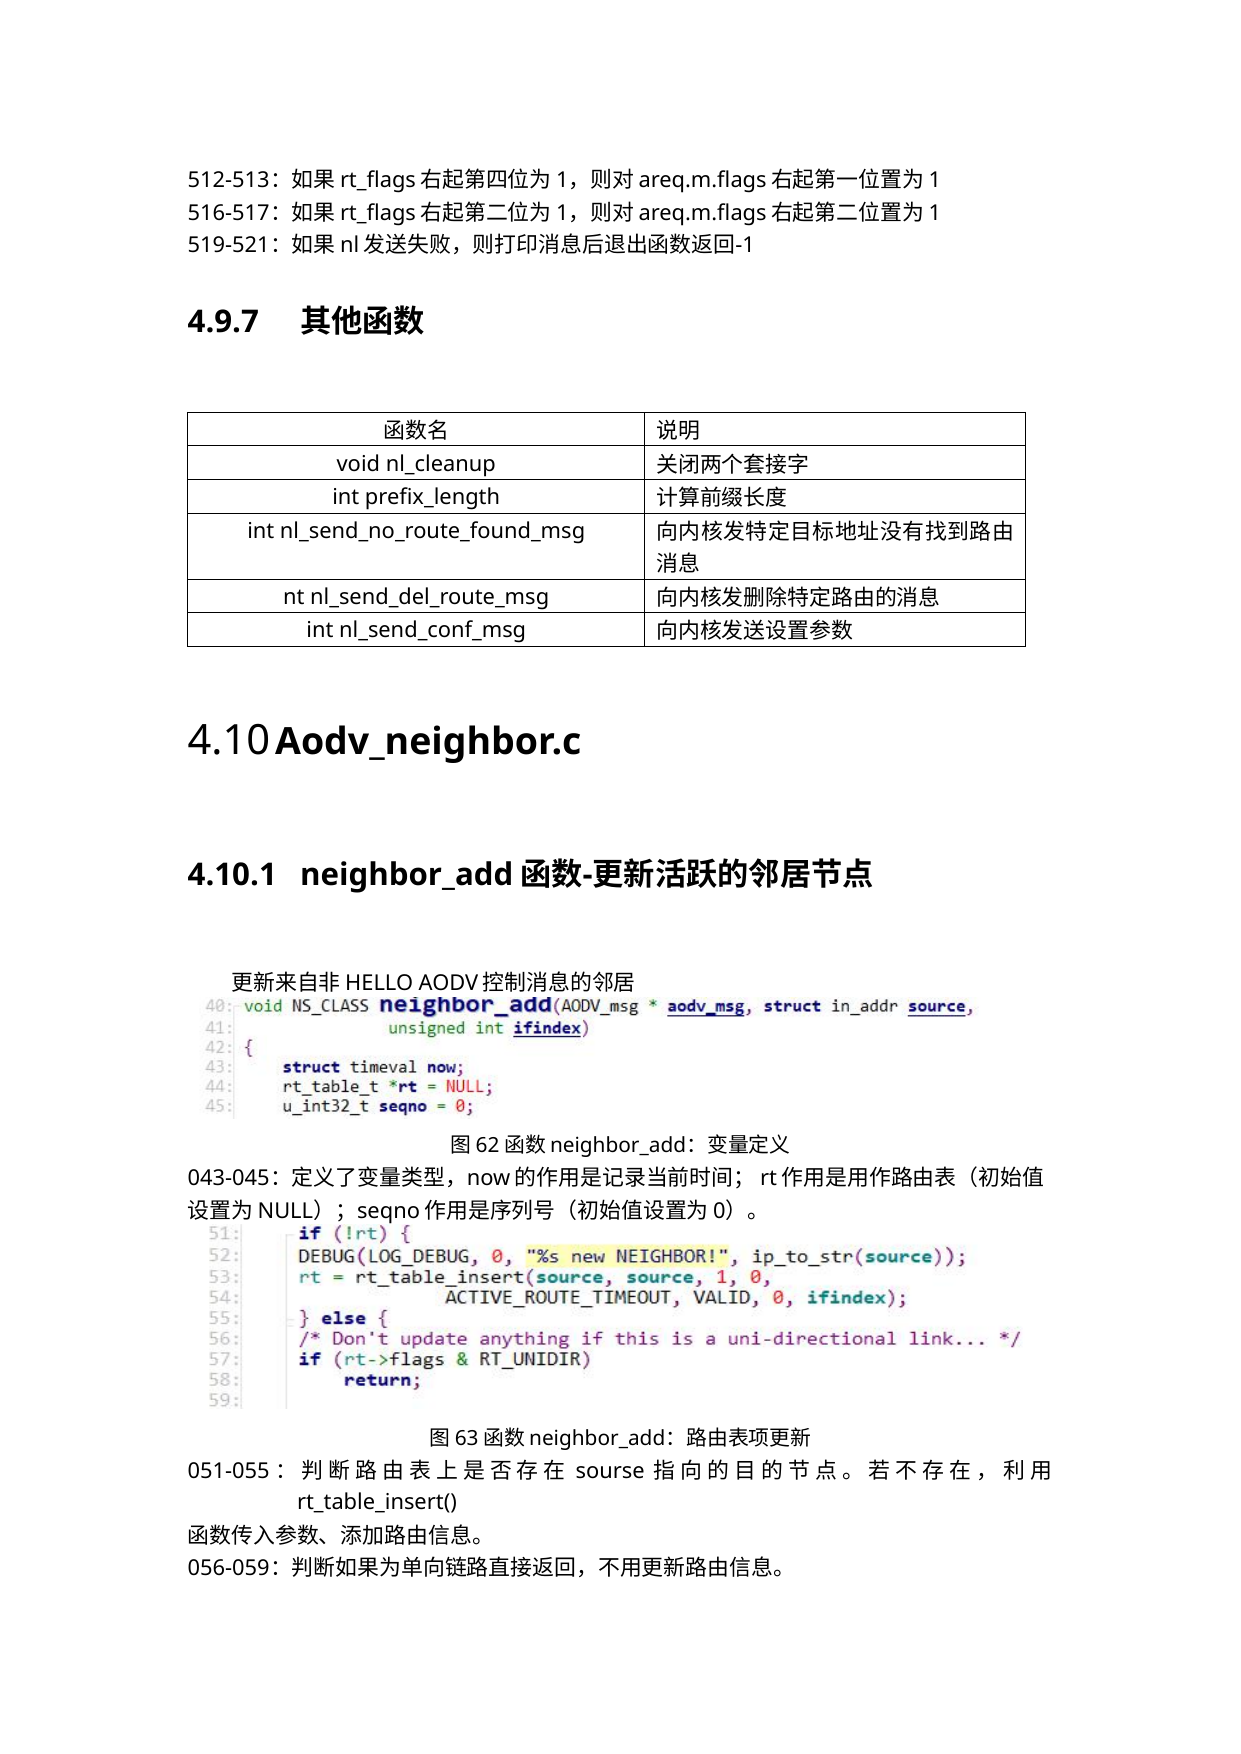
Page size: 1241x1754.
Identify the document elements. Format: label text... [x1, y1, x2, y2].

text 函数传入参数、添加路由信息。 [187, 1517, 1053, 1550]
text 图 62 函数neighbor_add：变量定义 [187, 1127, 1053, 1160]
table_cell 向内核发删除特定路由的消息 [645, 580, 1025, 612]
table_cell int nl_send_no_route_found_msg [188, 514, 644, 578]
text 051-055：判断路由表上是否存在sourse指向的目的节点。若不存在，利用rt_table_insert() [187, 1452, 1053, 1517]
table_cell 向内核发送设置参数 [645, 613, 1025, 646]
text 设置为NULL）；seqno作用是序列号（初始值设置为0）。 [187, 1192, 1053, 1224]
subtitle Aodv_neighbor.c [187, 706, 1053, 771]
picture [190, 997, 1050, 1119]
table_header 说明 [645, 413, 1025, 445]
table_cell int nl_send_conf_msg [188, 613, 644, 646]
subtitle neighbor_add函数-更新活跃的邻居节点 [187, 839, 1053, 904]
table_cell 向内核发特定目标地址没有找到路由消息 [645, 514, 1025, 578]
text 519-521：如果nl发送失败，则打印消息后退出函数返回-1 [187, 227, 1053, 259]
text 516-517：如果rt_flags右起第二位为1，则对areq.m.flags右起第二位置为1 [187, 194, 1053, 227]
table_cell 关闭两个套接字 [645, 446, 1025, 479]
text 056-059：判断如果为单向链路直接返回，不用更新路由信息。 [187, 1550, 1053, 1582]
text 更新来自非HELLO AODV控制消息的邻居 [187, 965, 1053, 997]
subtitle 其他函数 [187, 287, 1053, 352]
table_cell void nl_cleanup [188, 446, 644, 479]
table_cell nt nl_send_del_route_msg [188, 580, 644, 612]
table_header 函数名 [188, 413, 644, 445]
text 图 63 函数neighbor_add：路由表项更新 [187, 1420, 1053, 1452]
text 043-045：定义了变量类型，now的作用是记录当前时间； rt作用是用作路由表（初始值 [187, 1160, 1053, 1192]
table_cell 计算前缀长度 [645, 480, 1025, 512]
text 512-513：如果rt_flags右起第四位为1，则对areq.m.flags右起第一位置为1 [187, 162, 1053, 194]
table_cell int prefix_length [188, 480, 644, 512]
picture [187, 1224, 1061, 1409]
